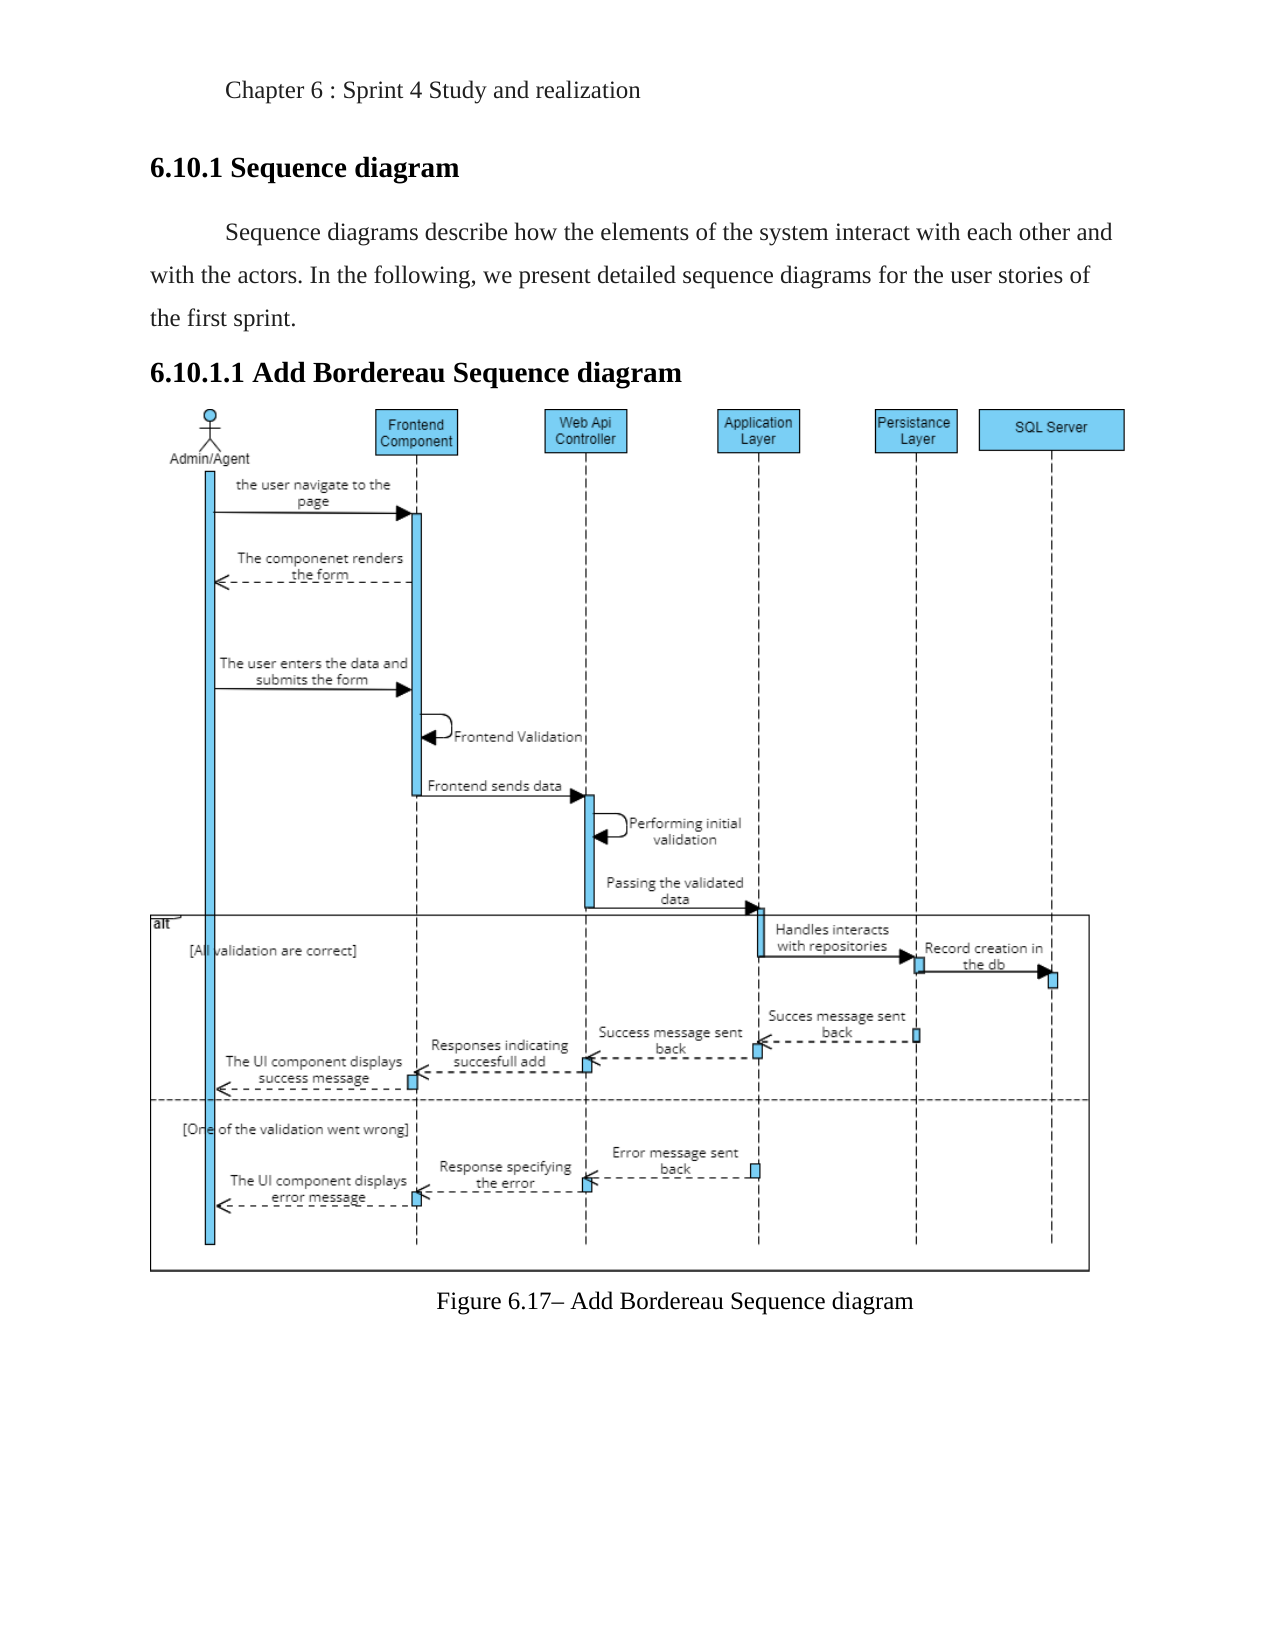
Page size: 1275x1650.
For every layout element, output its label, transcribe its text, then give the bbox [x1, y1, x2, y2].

text Sequence diagrams describe how the elements of the system interact with each other and with the actors. In the following, we present detailed sequence diagrams for the user stories of the first sprint. [150, 217, 1125, 332]
text 6.10.1 Sequence diagram [150, 150, 1125, 183]
subtitle 6.10.1.1 Add Bordereau Sequence diagram [150, 355, 1125, 388]
text Figure 6.17– Add Bordereau Sequence diagram [150, 1286, 1125, 1315]
picture [150, 409, 1125, 1272]
